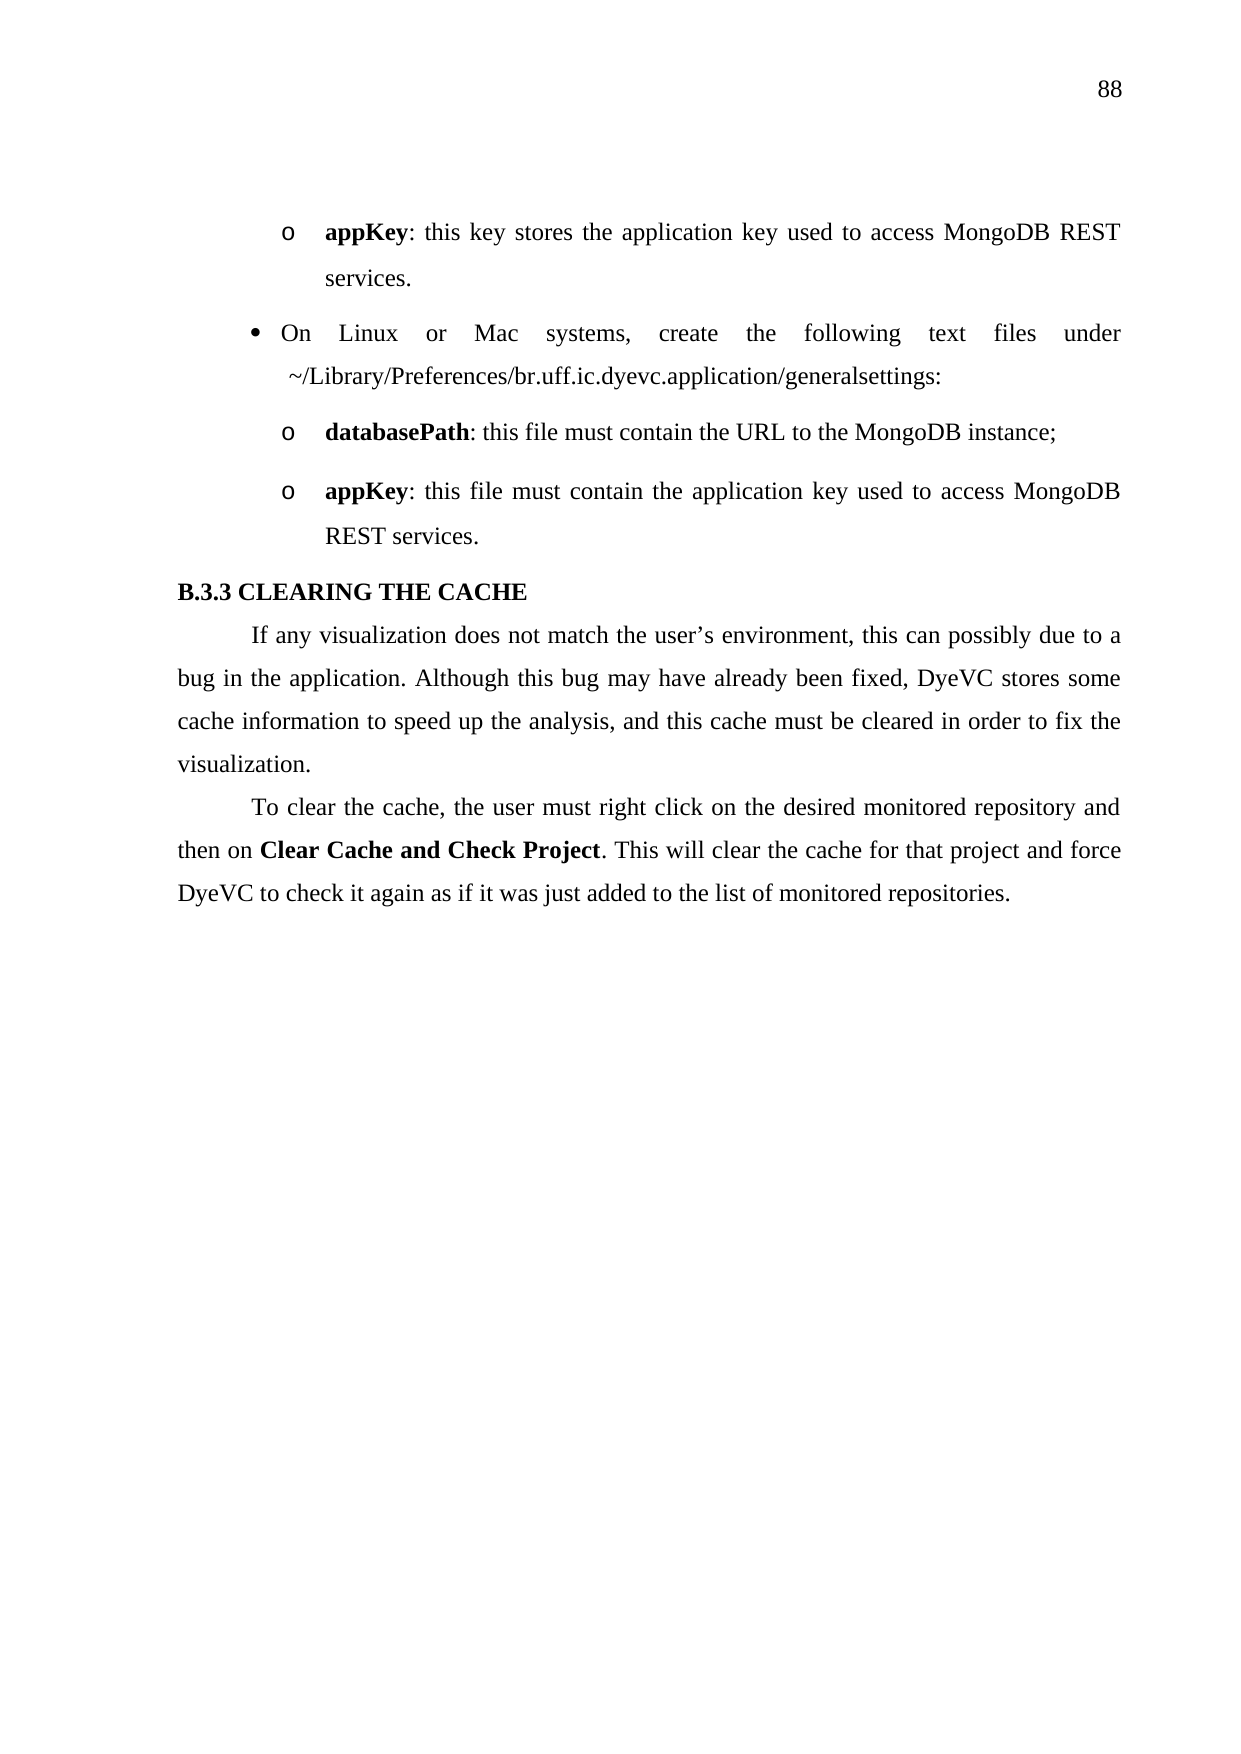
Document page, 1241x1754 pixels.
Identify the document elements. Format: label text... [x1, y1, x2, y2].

list appKey: this key stores the application key used to access MongoDB REST services. [281, 217, 1122, 291]
text To clear the cache, the user must right click on the desired monitored repository and then on Clear Cache and Check Project. This will clear the cache for that project and force DyeVC to check it again as if it was just added to the list of monitored repositories. [177, 792, 1122, 907]
list On Linux or Mac systems, create the following text files under ~/Library/Preferences/br.uff.ic.dyevc.application/generalsettings: [251, 318, 1122, 390]
list databasePath: this file must contain the URL to the MongoDB instance; [281, 417, 1122, 448]
list appKey: this file must contain the application key used to access MongoDB REST services. [281, 476, 1122, 550]
text Clearing the cache [177, 577, 1122, 605]
text If any visualization does not match the user’s environment, this can possibly due to a bug in the application. Although this bug may have already been fixed, DyeVC stores some cache information to speed up the analysis, and this cache must be cleared in order to fix the visualization. [177, 620, 1122, 778]
